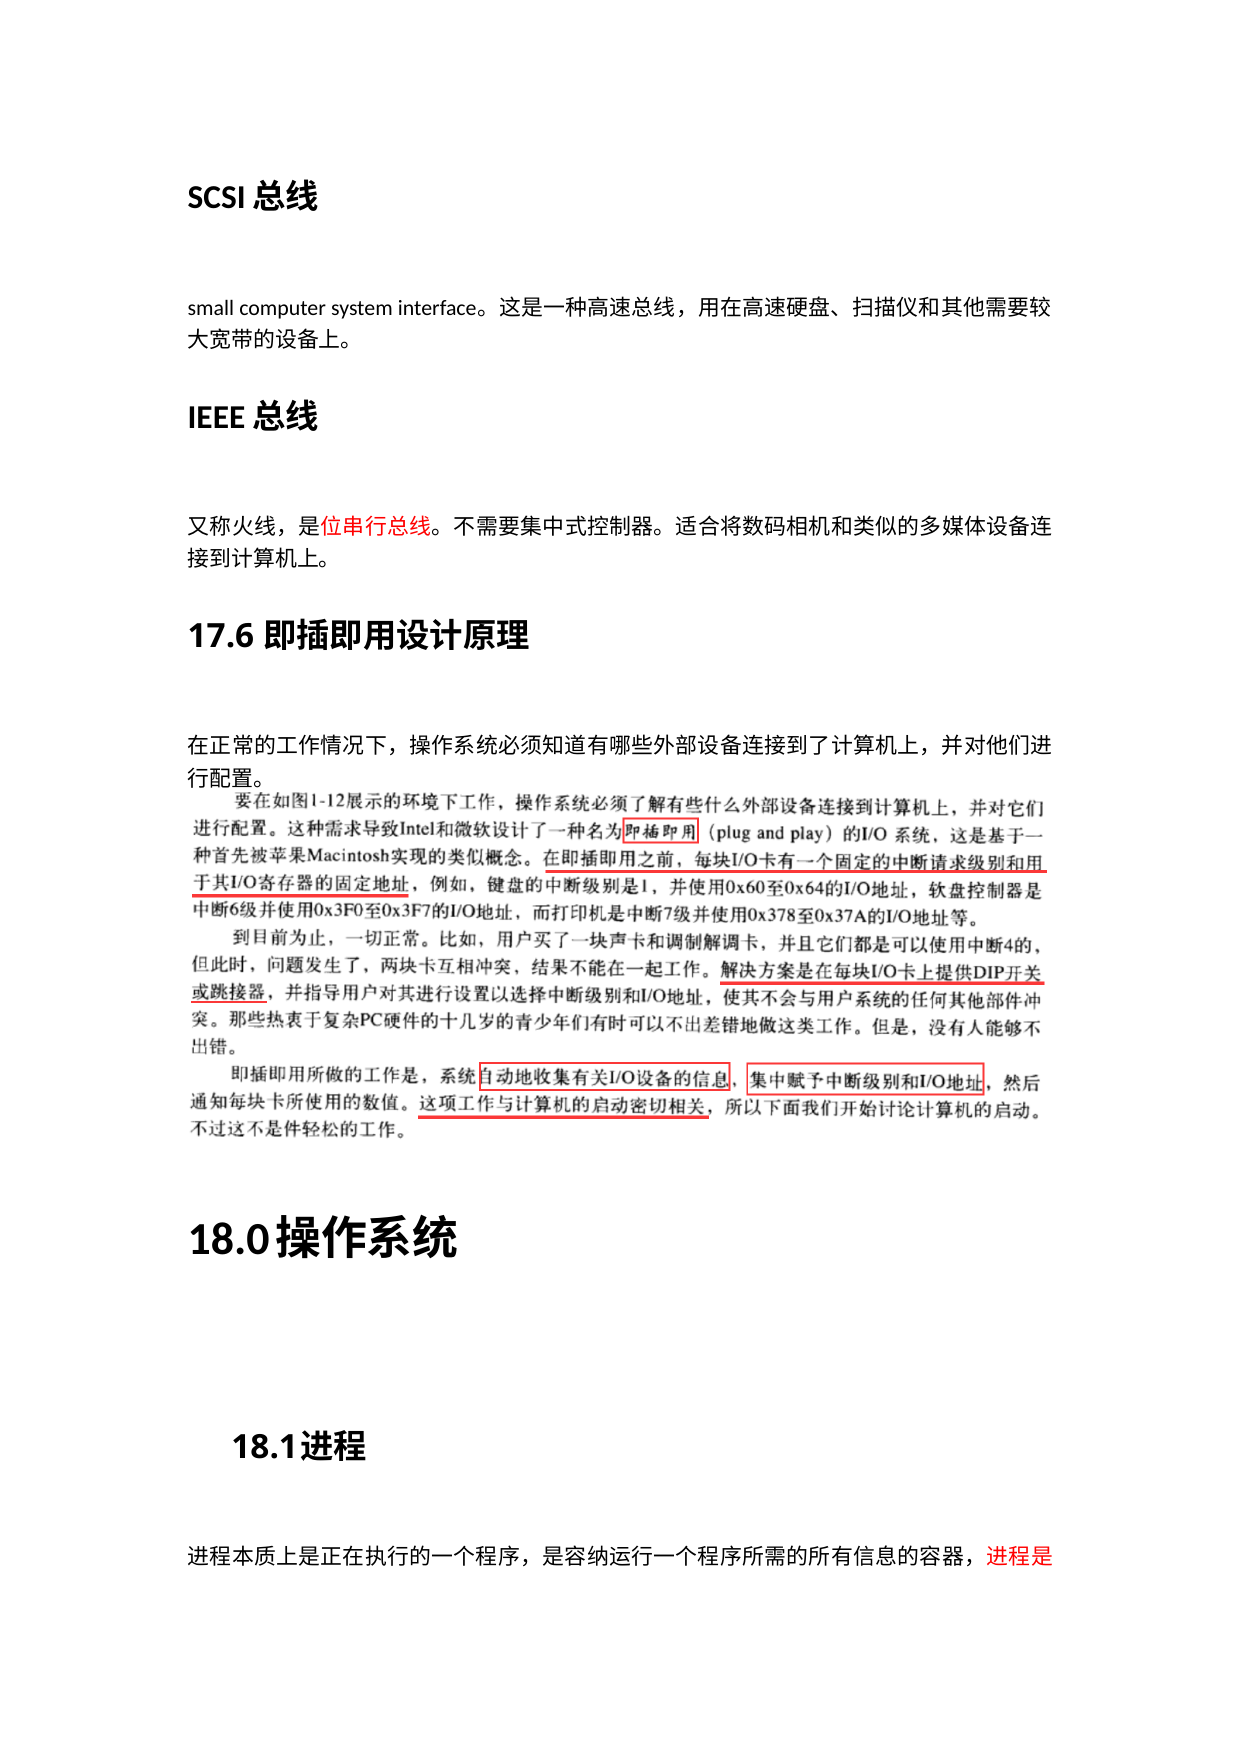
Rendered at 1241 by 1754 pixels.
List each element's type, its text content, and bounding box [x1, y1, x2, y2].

text 在正常的工作情况下，操作系统必须知道有哪些外部设备连接到了计算机上，并对他们进行配置。 [187, 728, 1053, 792]
subtitle 进程 [231, 1411, 1053, 1476]
subtitle SCSI总线 [187, 162, 1053, 227]
picture [187, 792, 1053, 1147]
subtitle 17.6 即插即用设计原理 [187, 601, 1053, 666]
subtitle 操作系统 [187, 1186, 1053, 1283]
text small computer system interface。这是一种高速总线，用在高速硬盘、扫描仪和其他需要较大宽带的设备上。 [187, 289, 1053, 354]
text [187, 1539, 1053, 1571]
text 又称火线，是位串行总线。不需要集中式控制器。适合将数码相机和类似的多媒体设备连接到计算机上。 [187, 508, 1053, 573]
subtitle IEEE总线 [187, 381, 1053, 446]
